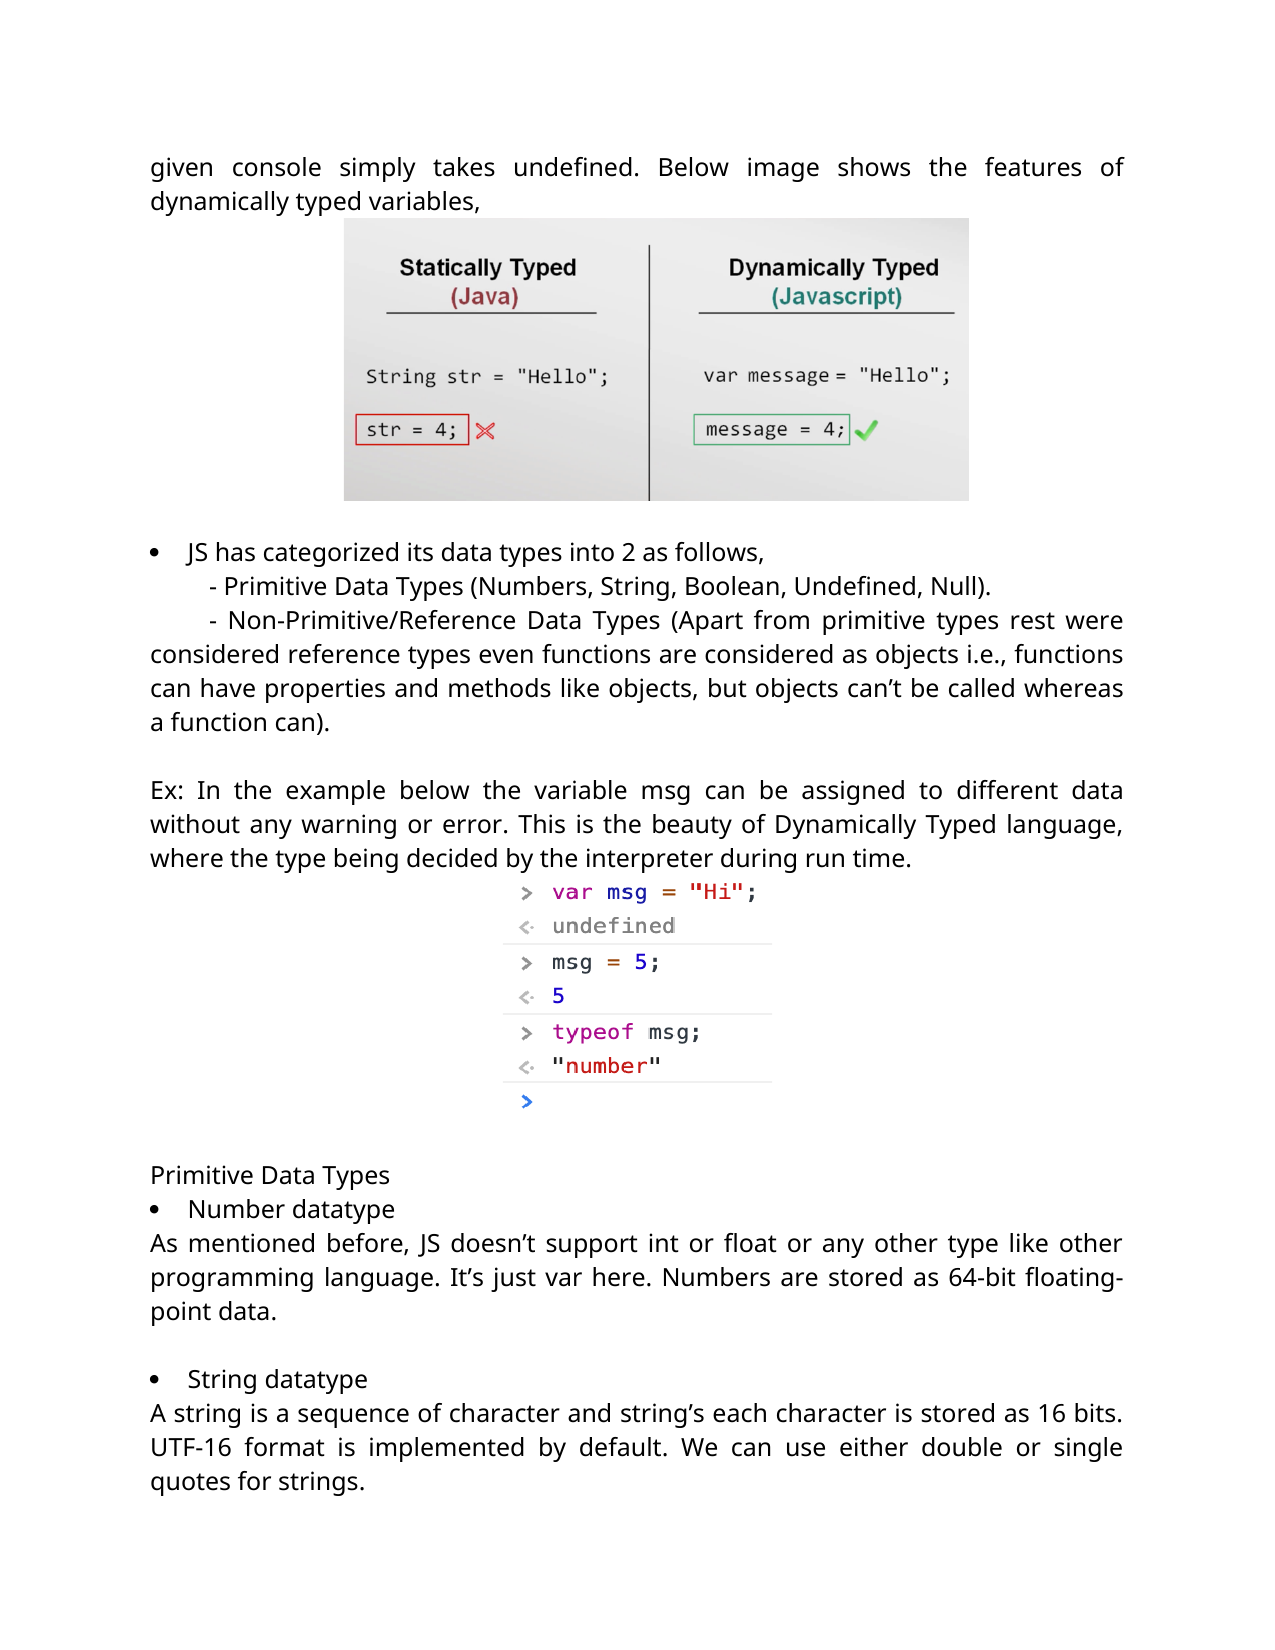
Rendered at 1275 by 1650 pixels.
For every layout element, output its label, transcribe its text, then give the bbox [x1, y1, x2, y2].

picture [502, 875, 773, 1124]
text Primitive Data Types [150, 1157, 1125, 1191]
text - Non-Primitive/Reference Data Types (Apart from primitive types rest were considered reference types even functions are considered as objects i.e., functions can have properties and methods like objects, but objects can’t be called whereas a function can). [150, 602, 1125, 739]
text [150, 150, 1125, 218]
text As mentioned before, JS doesn’t support int or float or any other type like other programming language. It’s just var here. Numbers are stored as 64-bit floating-point data. [150, 1225, 1125, 1328]
text Ex: In the example below the variable msg can be assigned to different data without any warning or error. This is the beauty of Dynamically Typed language, where the type being decided by the interpreter during run time. [150, 773, 1125, 875]
text - Primitive Data Types (Numbers, String, Boolean, Undefined, Null). [150, 568, 1125, 602]
list JS has categorized its data types into 2 as follows, [150, 534, 1125, 568]
text A string is a sequence of character and string’s each character is stored as 16 bits. UTF-16 format is implemented by default. We can use either double or single quotes for strings. [150, 1396, 1125, 1498]
picture [343, 218, 969, 501]
list String datatype [150, 1362, 1125, 1396]
list Number datatype [150, 1191, 1125, 1225]
